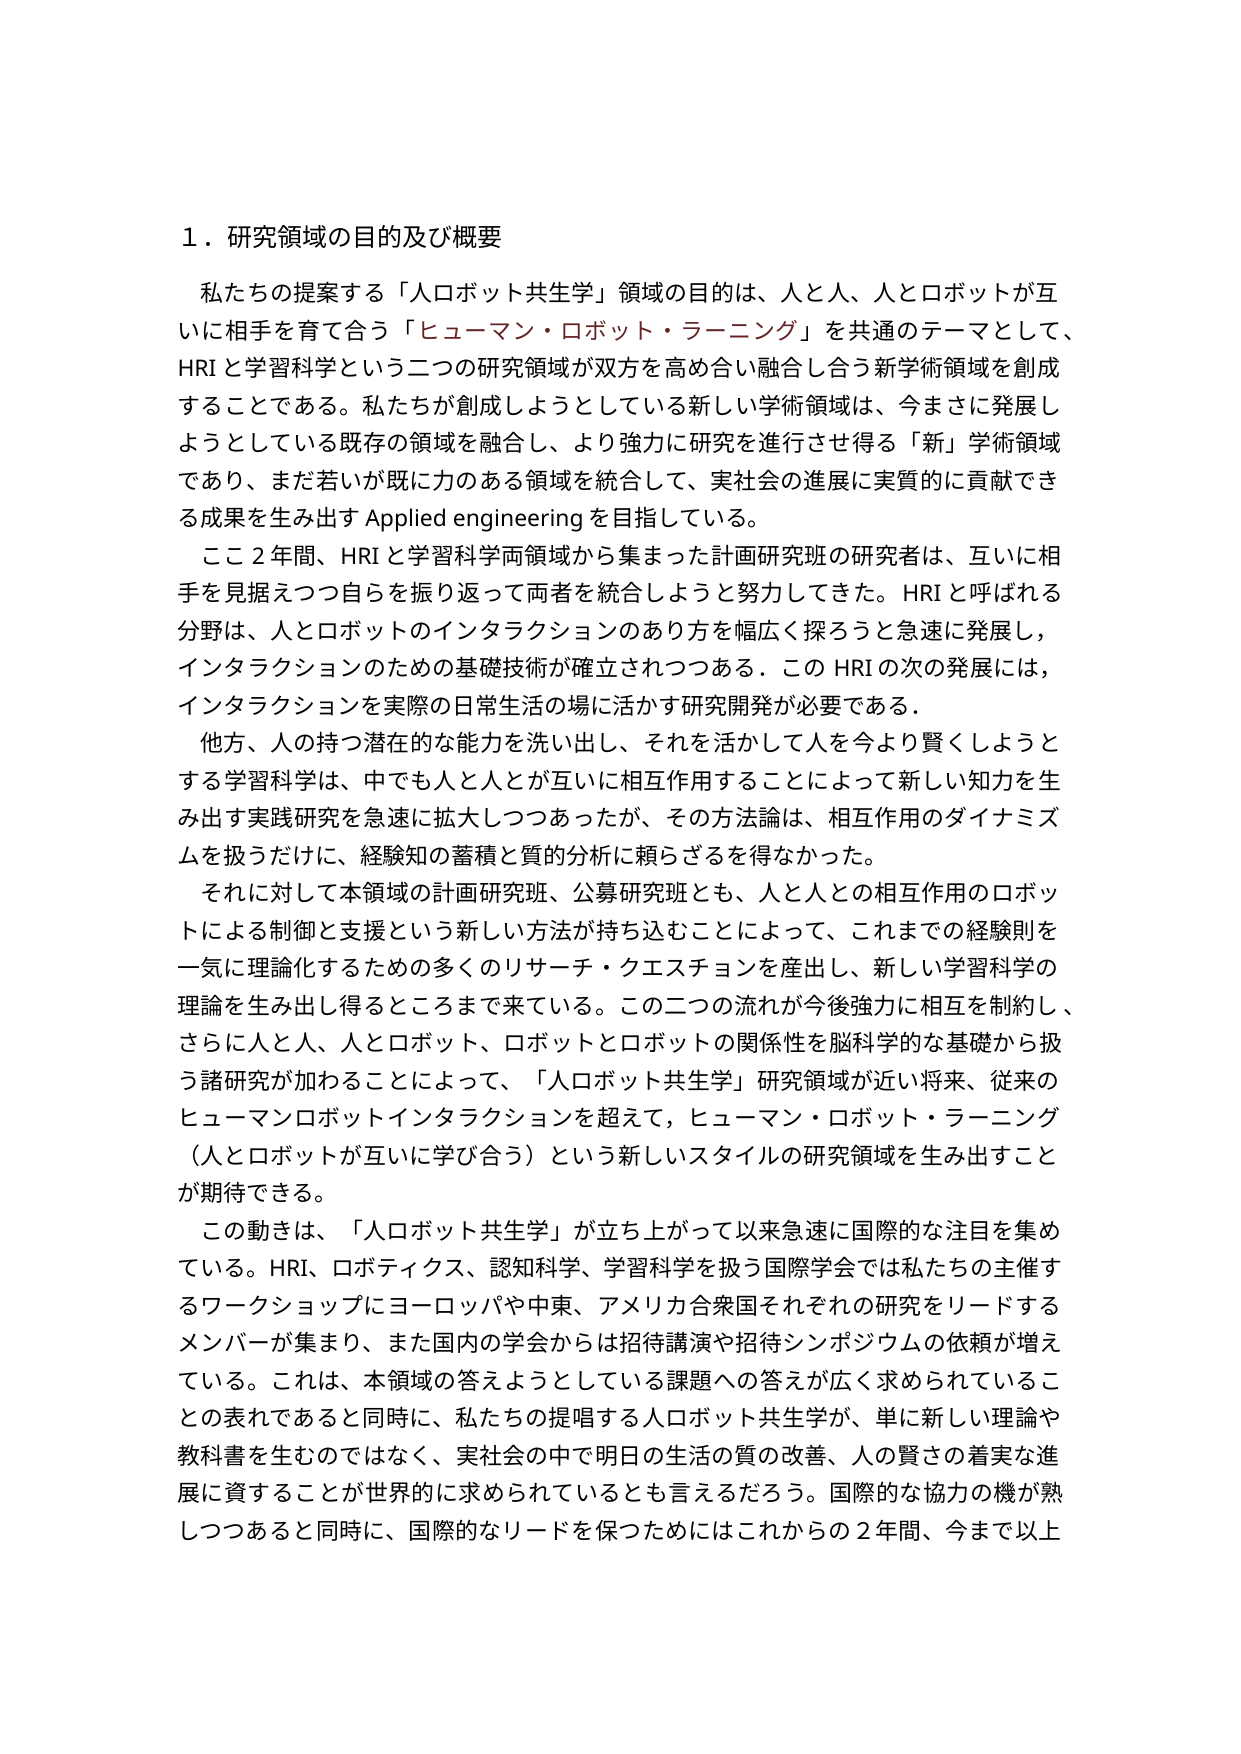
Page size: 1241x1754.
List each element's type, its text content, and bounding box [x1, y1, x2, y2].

text 私たちの提案する「人ロボット共生学」領域の目的は、人と人、人とロボットが互いに相手を育て合う「ヒューマン・ロボット・ラーニング」を共通のテーマとして、HRIと学習科学という二つの研究領域が双方を高め合い融合し合う新学術領域を創成することである。私たちが創成しようとしている新しい学術領域は、今まさに発展しようとしている既存の領域を融合し、より強力に研究を進行させ得る「新」学術領域であり、まだ若いが既に力のある領域を統合して、実社会の進展に実質的に貢献できる成果を生み出すApplied engineeringを目指している。 [177, 273, 1063, 536]
text ここ2年間、HRIと学習科学両領域から集まった計画研究班の研究者は、互いに相手を見据えつつ自らを振り返って両者を統合しようと努力してきた。HRIと呼ばれる分野は、人とロボットのインタラクションのあり方を幅広く探ろうと急速に発展し，インタラクションのための基礎技術が確立されつつある．このHRIの次の発展には，インタラクションを実際の日常生活の場に活かす研究開発が必要である． [177, 536, 1063, 723]
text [177, 1211, 1063, 1548]
text 他方、人の持つ潜在的な能力を洗い出し、それを活かして人を今より賢くしようとする学習科学は、中でも人と人とが互いに相互作用することによって新しい知力を生み出す実践研究を急速に拡大しつつあったが、その方法論は、相互作用のダイナミズムを扱うだけに、経験知の蓄積と質的分析に頼らざるを得なかった。 [177, 723, 1063, 873]
text １．研究領域の目的及び概要 [177, 217, 1063, 254]
text それに対して本領域の計画研究班、公募研究班とも、人と人との相互作用のロボットによる制御と支援という新しい方法が持ち込むことによって、これまでの経験則を一気に理論化するための多くのリサーチ・クエスチョンを産出し、新しい学習科学の理論を生み出し得るところまで来ている。この二つの流れが今後強力に相互を制約し、さらに人と人、人とロボット、ロボットとロボットの関係性を脳科学的な基礎から扱う諸研究が加わることによって、「人ロボット共生学」研究領域が近い将来、従来のヒューマンロボットインタラクションを超えて，ヒューマン・ロボット・ラーニング（人とロボットが互いに学び合う）という新しいスタイルの研究領域を生み出すことが期待できる。 [177, 873, 1063, 1211]
